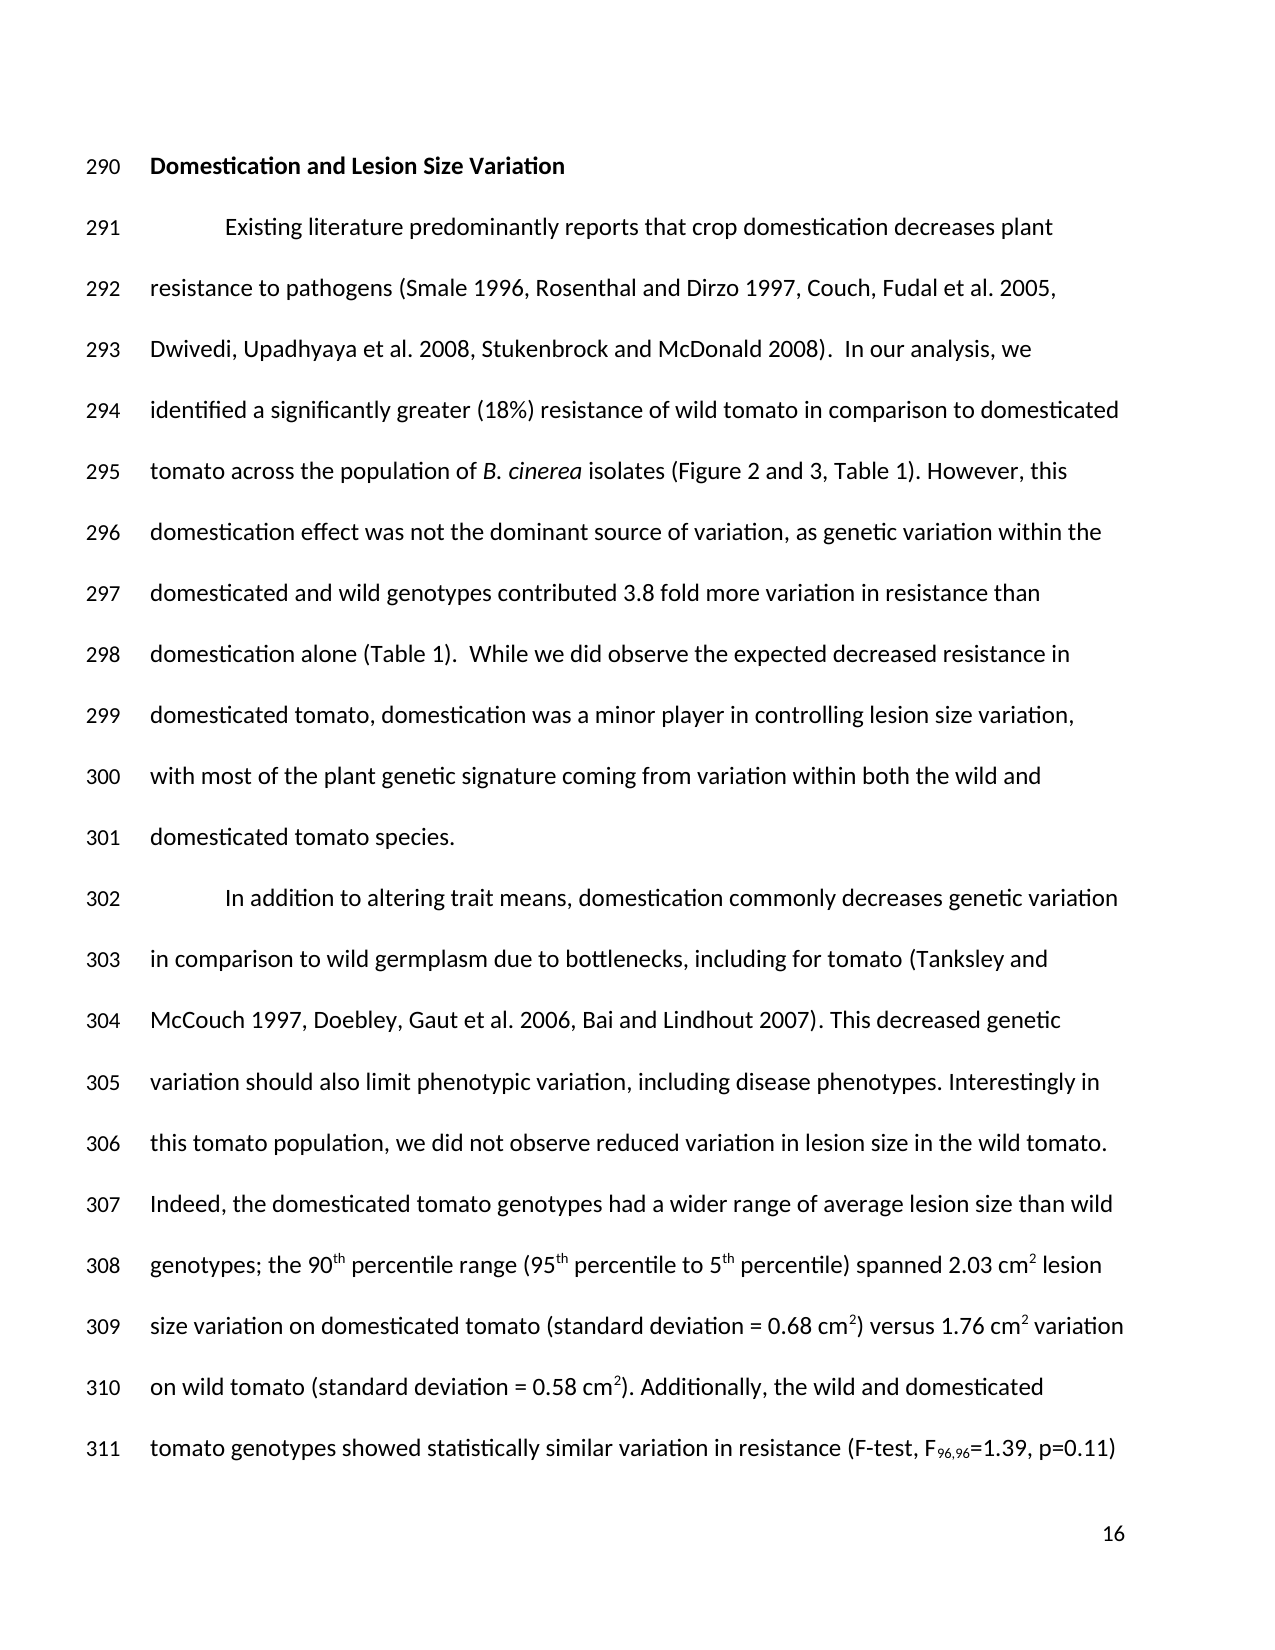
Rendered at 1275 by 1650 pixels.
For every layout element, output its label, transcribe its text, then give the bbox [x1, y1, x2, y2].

text Domestication and Lesion Size Variation [150, 150, 1125, 181]
text Existing literature predominantly reports that crop domestication decreases plant resistance to pathogens (Smale 1996, Rosenthal and Dirzo 1997, Couch, Fudal et al. 2005, Dwivedi, Upadhyaya et al. 2008, Stukenbrock and McDonald 2008). In our analysis, we identified a significantly greater (18%) resistance of wild tomato in comparison to domesticated tomato across the population of B. cinerea isolates (Figure 2 and 3, Table 1). However, this domestication effect was not the dominant source of variation, as genetic variation within the domesticated and wild genotypes contributed 3.8 fold more variation in resistance than domestication alone (Table 1). While we did observe the expected decreased resistance in domesticated tomato, domestication was a minor player in controlling lesion size variation, with most of the plant genetic signature coming from variation within both the wild and domesticated tomato species. [150, 211, 1125, 852]
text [150, 882, 1125, 1462]
